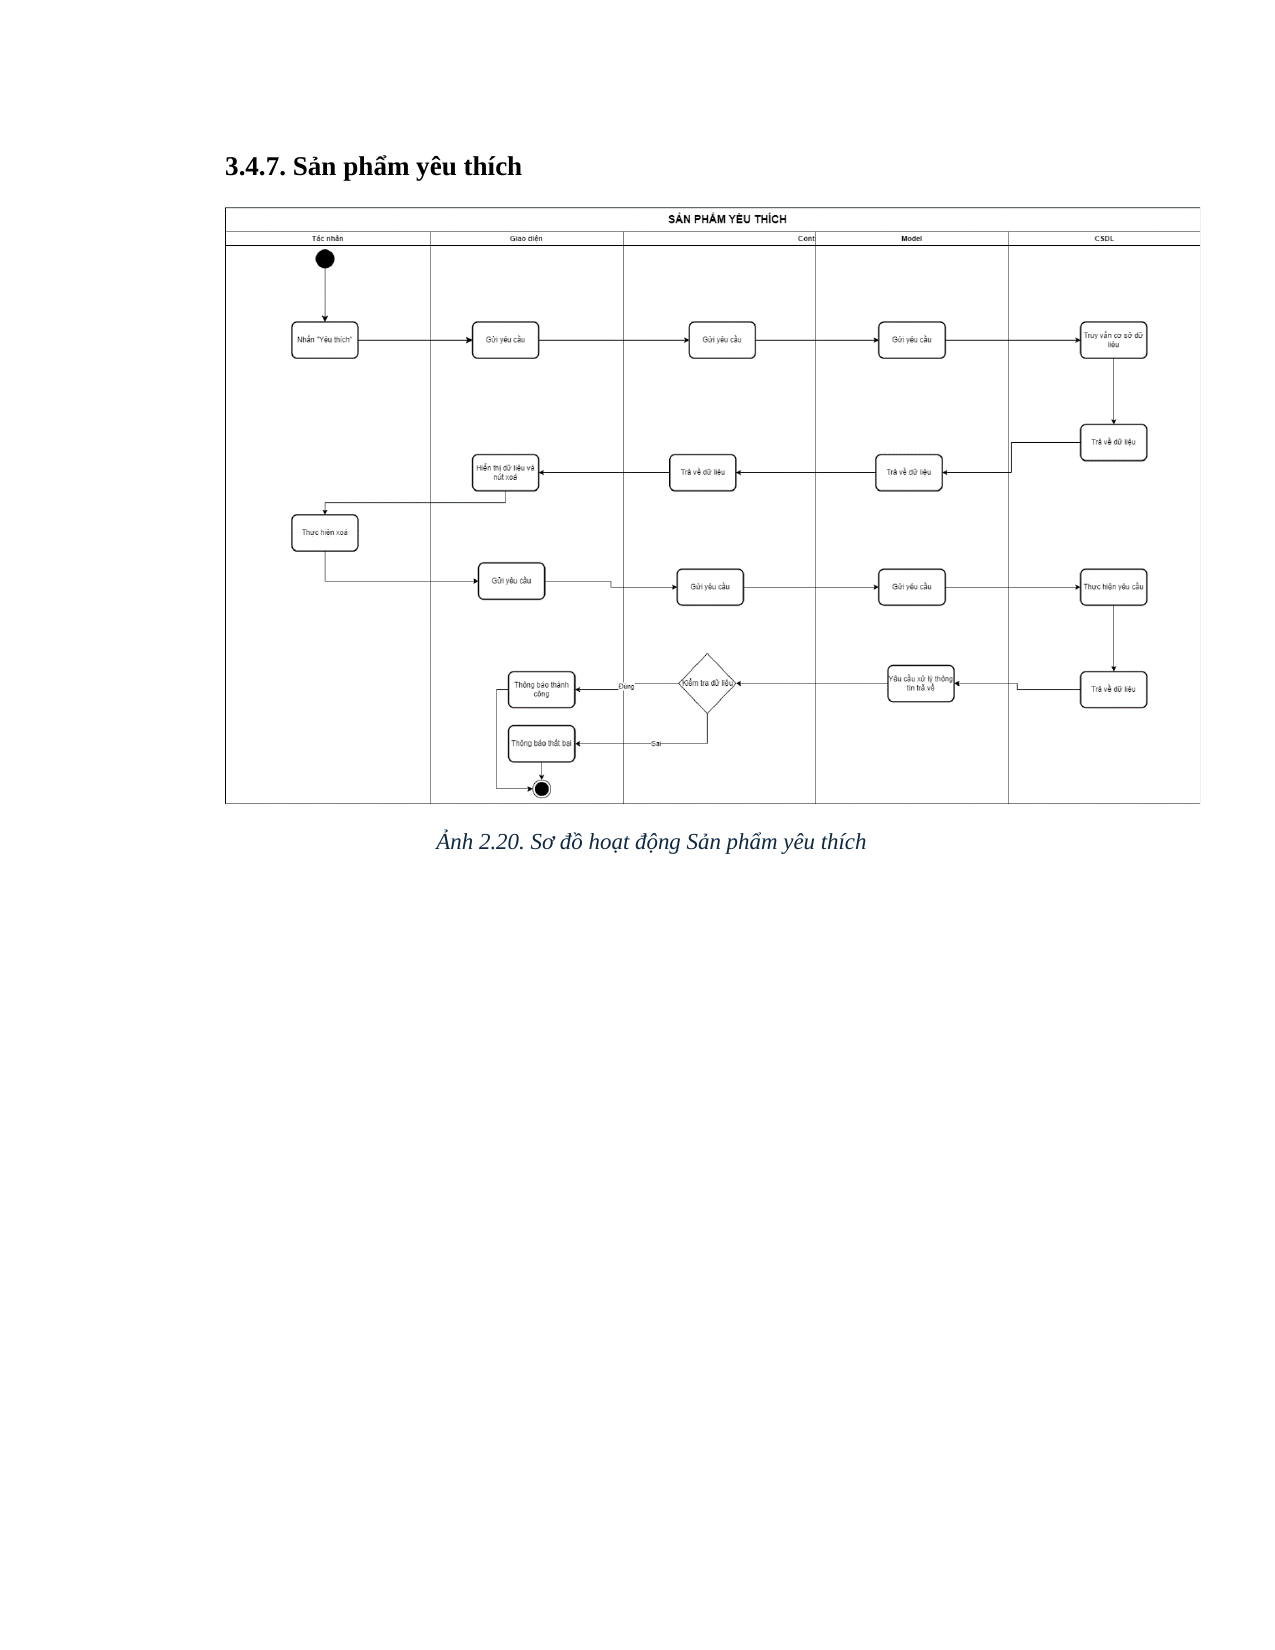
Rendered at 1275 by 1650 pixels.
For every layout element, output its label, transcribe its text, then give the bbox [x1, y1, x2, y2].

text Ảnh 2.20. Sơ đồ hoạt động Sản phẩm yêu thích [150, 828, 1080, 855]
picture [225, 204, 1200, 804]
subtitle Sản phẩm yêu thích [150, 150, 1080, 181]
